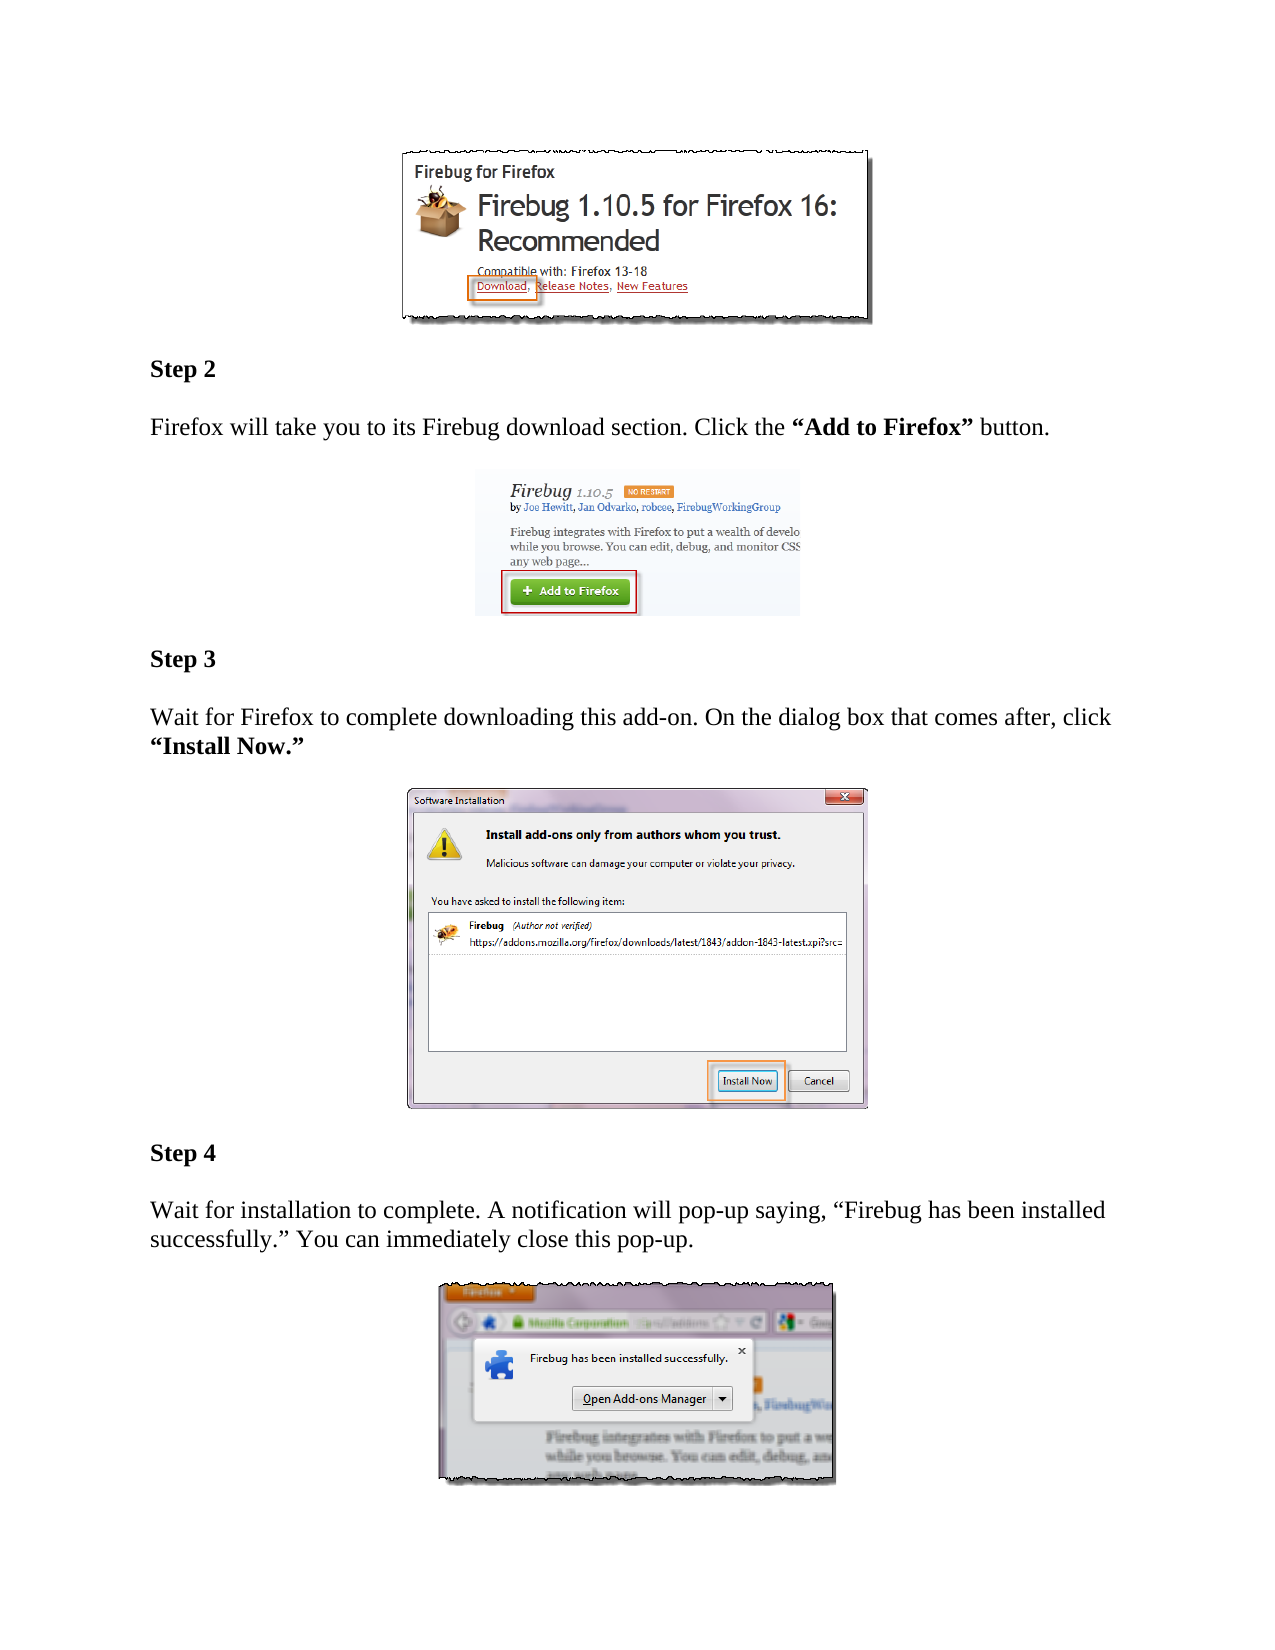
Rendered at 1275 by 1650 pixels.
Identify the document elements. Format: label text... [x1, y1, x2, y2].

text Wait for Firefox to complete downloading this add-on. On the dialog box that comes after, click “Install Now.” [150, 702, 1125, 760]
picture [402, 150, 873, 325]
text Step 2 [150, 354, 1125, 382]
text Step 4 [150, 1138, 1125, 1166]
text Wait for installation to complete. A notification will pop-up saying, “Firebug has been installed successfully.” You can immediately close this pop-up. [150, 1196, 1125, 1253]
text Step 3 [150, 644, 1125, 673]
text Firefox will take you to its Firebug download section. Click the “Add to Firefox” button. [150, 412, 1125, 440]
picture [438, 1282, 837, 1486]
picture [407, 788, 868, 1109]
picture [475, 469, 800, 616]
